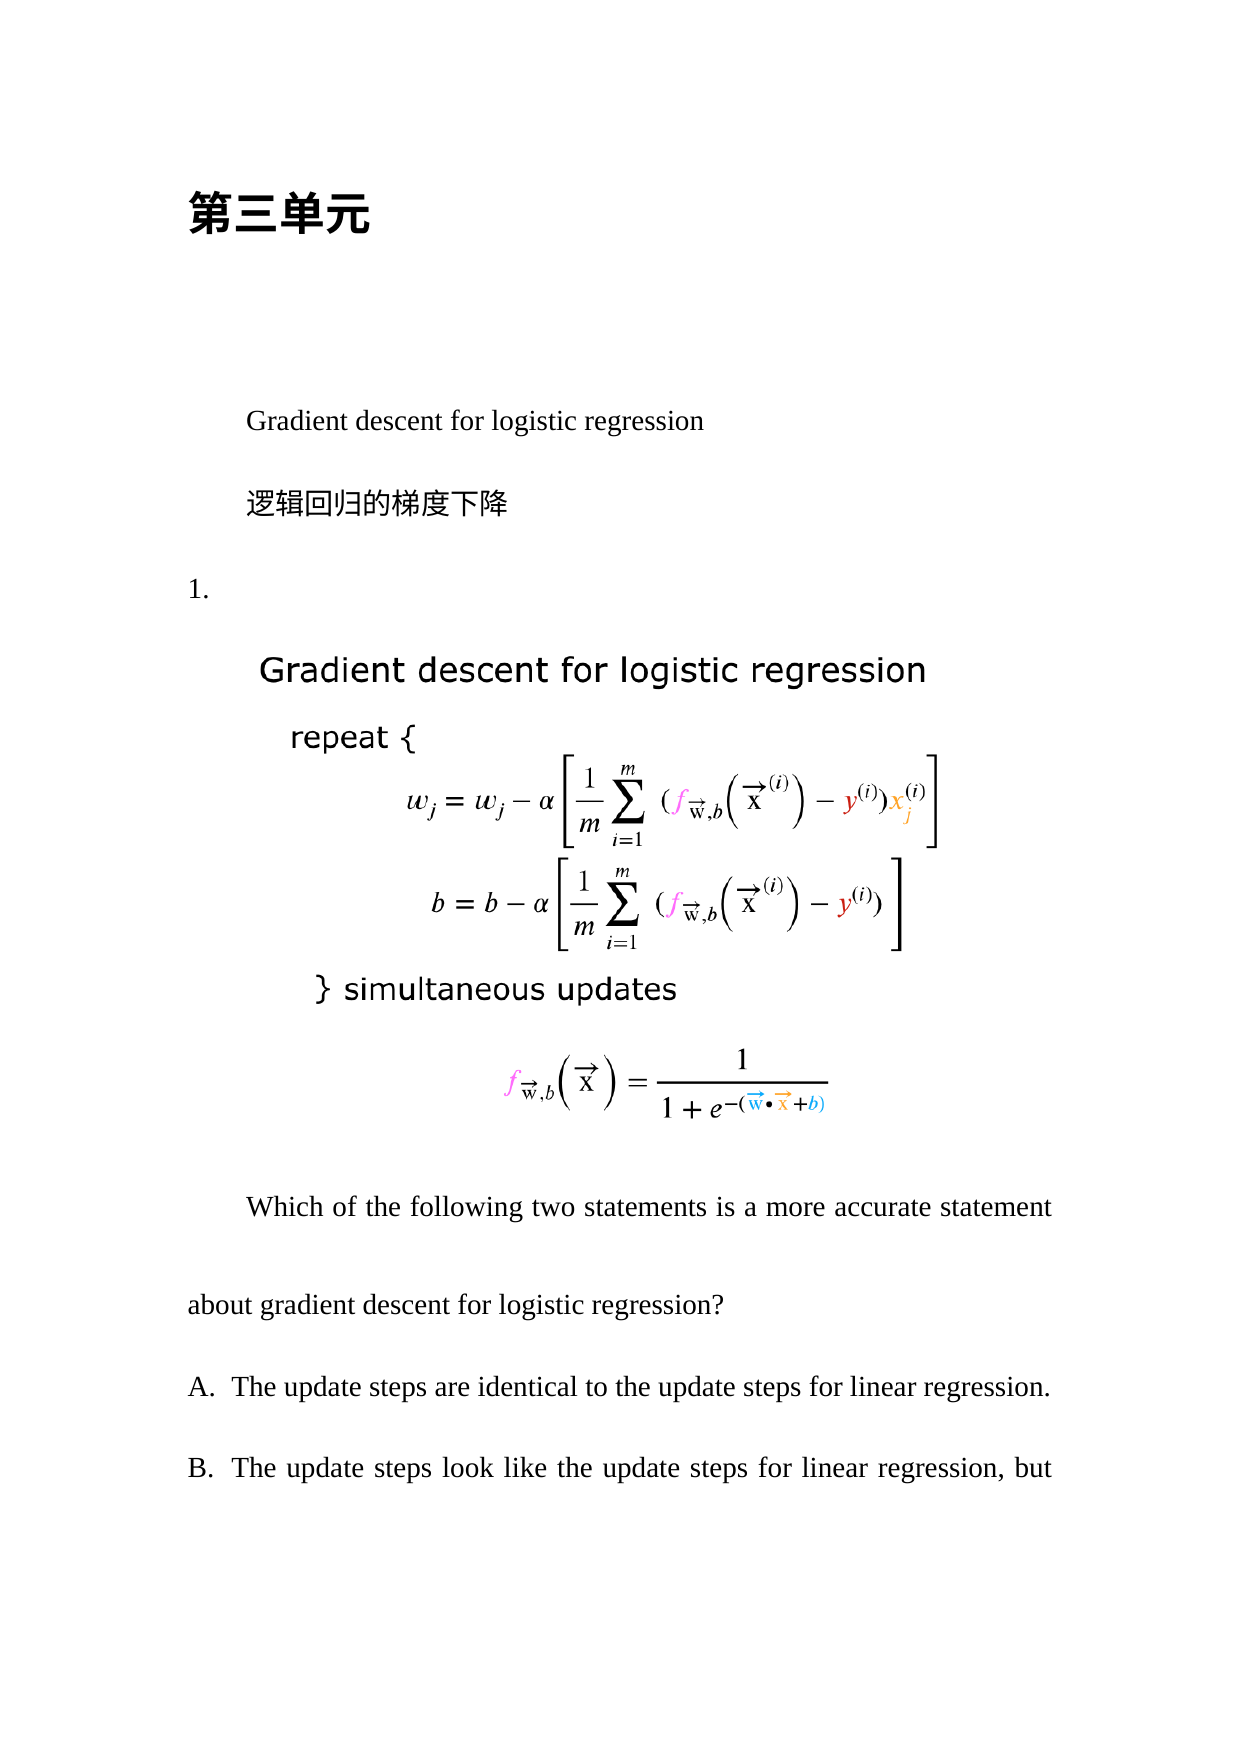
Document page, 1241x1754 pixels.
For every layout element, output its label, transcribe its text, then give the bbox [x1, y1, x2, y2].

list The update steps are identical to the update steps for linear regression. [187, 1353, 1053, 1418]
list Gradient descent for logistic regression [187, 387, 1053, 452]
list Which of the following two statements is a more accurate statement about gradient descent for logistic regression? [187, 1174, 1053, 1336]
picture [245, 637, 967, 1150]
list 逻辑回归的梯度下降 [187, 469, 1053, 534]
subtitle 第三单元 [187, 162, 1053, 259]
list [187, 1435, 1053, 1500]
